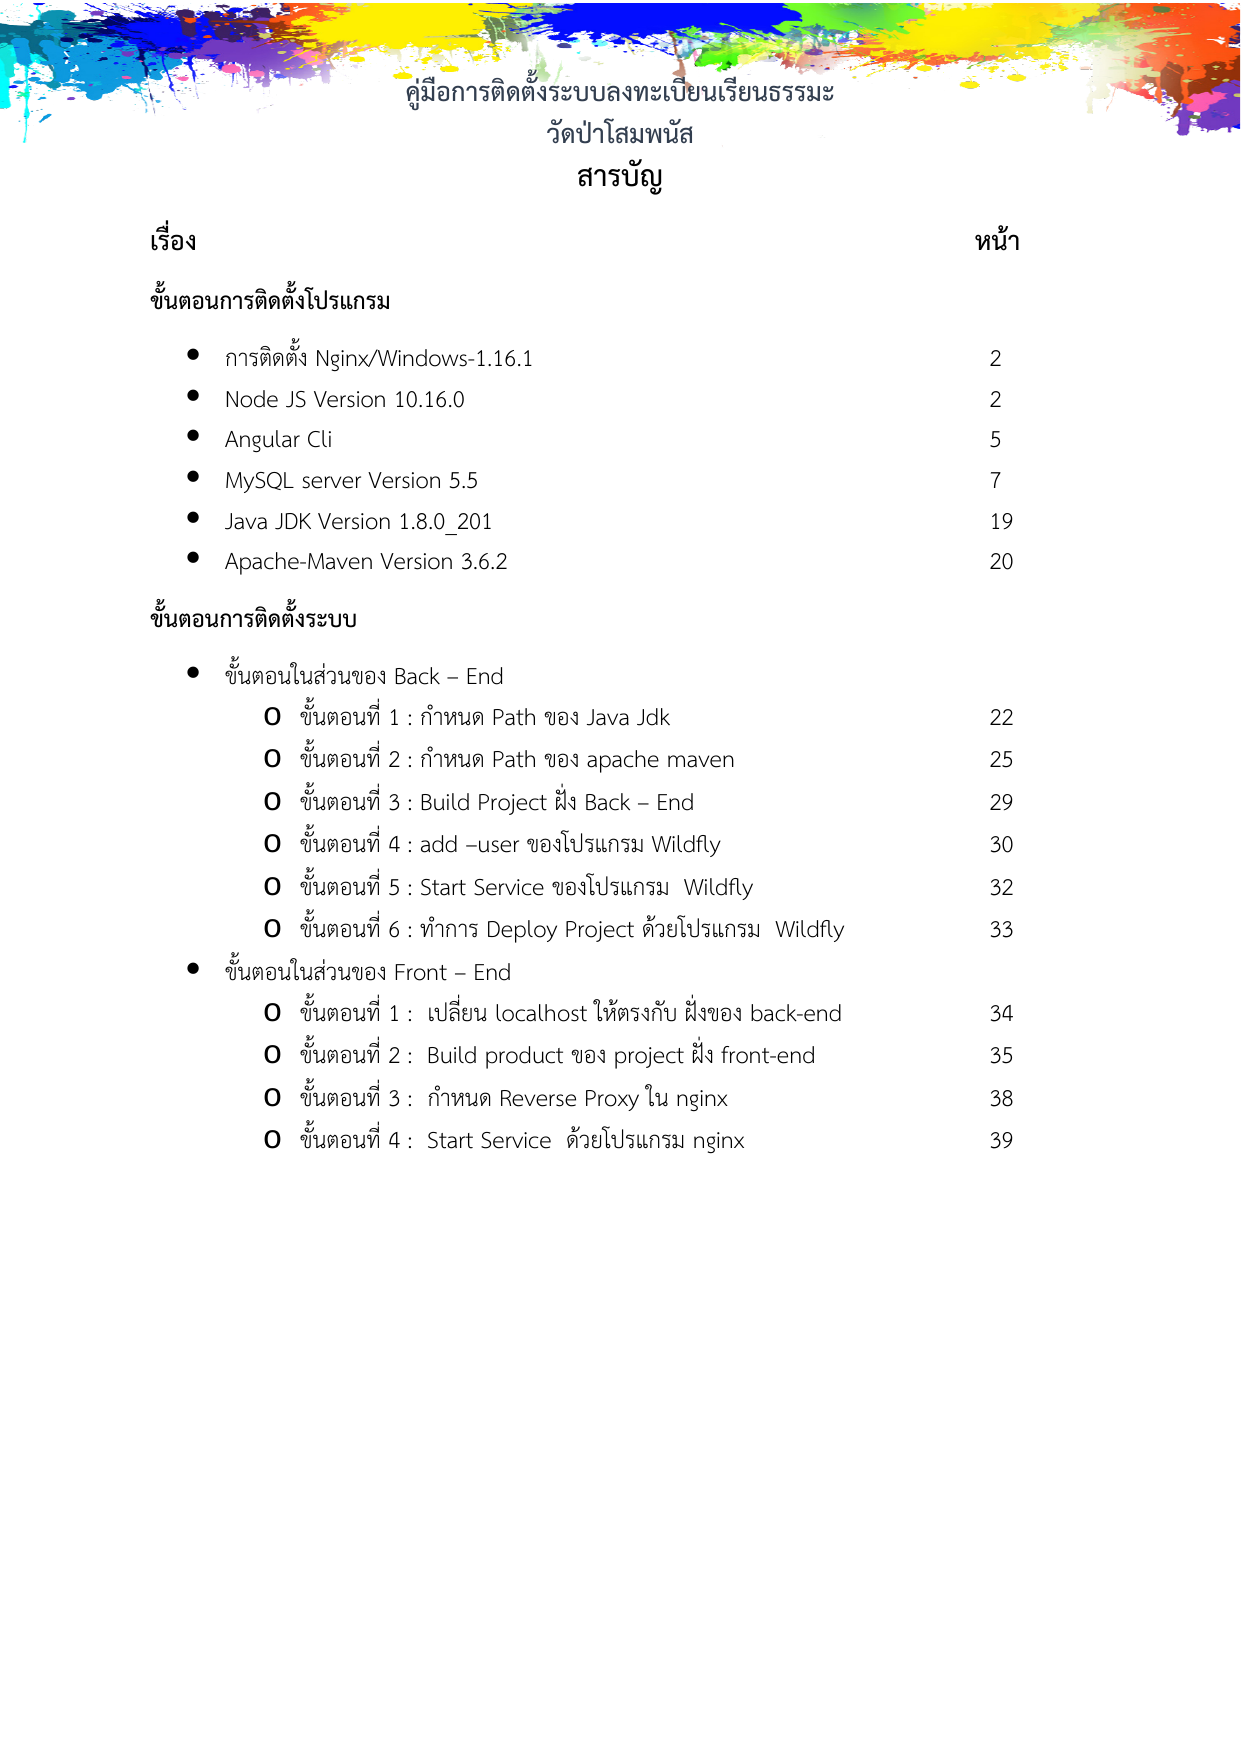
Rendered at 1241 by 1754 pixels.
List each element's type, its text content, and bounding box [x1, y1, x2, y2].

list ขั้นตอนที่ 5 : Start Service ของโปรแกรม Wildfly 32 [262, 866, 1090, 905]
list ขั้นตอนที่ 3 : Build Project ฝั่ง Back – End 29 [262, 781, 1090, 820]
list Apache-Maven Version 3.6.2 20 [187, 540, 1090, 578]
text เรื่อง หน้า [150, 217, 1090, 260]
list MySQL server Version 5.5 7 [187, 459, 1090, 497]
picture [61, 37, 73, 41]
list ขั้นตอนที่ 6 : ทำการ Deploy Project ด้วยโปรแกรม Wildfly 33 [262, 908, 1090, 948]
text สารบัญ [150, 150, 1090, 197]
list Angular Cli 5 [187, 418, 1090, 456]
list ขั้นตอนที่ 4 : add –user ของโปรแกรม Wildfly 30 [262, 823, 1090, 863]
text ขั้นตอนการติดตั้งโปรแกรม [150, 280, 1090, 318]
list ขั้นตอนที่ 4 : Start Service ด้วยโปรแกรม nginx 39 [262, 1119, 1090, 1159]
list ขั้นตอนที่ 1 : กำหนด Path ของ Java Jdk 22 [262, 696, 1090, 735]
list ขั้นตอนที่ 1 : เปลี่ยน localhost ให้ตรงกับ ฝั่งของ back-end 34 [262, 992, 1090, 1031]
text ขั้นตอนการติดตั้งระบบ [150, 598, 1090, 635]
list ขั้นตอนในส่วนของ Back – End [187, 655, 1090, 693]
picture [0, 3, 1241, 150]
list ขั้นตอนที่ 2 : กำหนด Path ของ apache maven 25 [262, 738, 1090, 778]
list ขั้นตอนที่ 3 : กำหนด Reverse Proxy ใน nginx 38 [262, 1077, 1090, 1116]
picture [70, 79, 84, 83]
picture [71, 66, 79, 71]
picture [122, 50, 133, 56]
list Java JDK Version 1.8.0_201 19 [187, 500, 1090, 537]
picture [79, 34, 102, 42]
list การติดตั้ง Nginx/Windows-1.16.1 2 [187, 337, 1090, 375]
list ขั้นตอนที่ 2 : Build product ของ project ฝั่ง front-end 35 [262, 1034, 1090, 1074]
list Node JS Version 10.16.0 2 [187, 378, 1090, 416]
list ขั้นตอนในส่วนของ Front – End [187, 951, 1090, 989]
